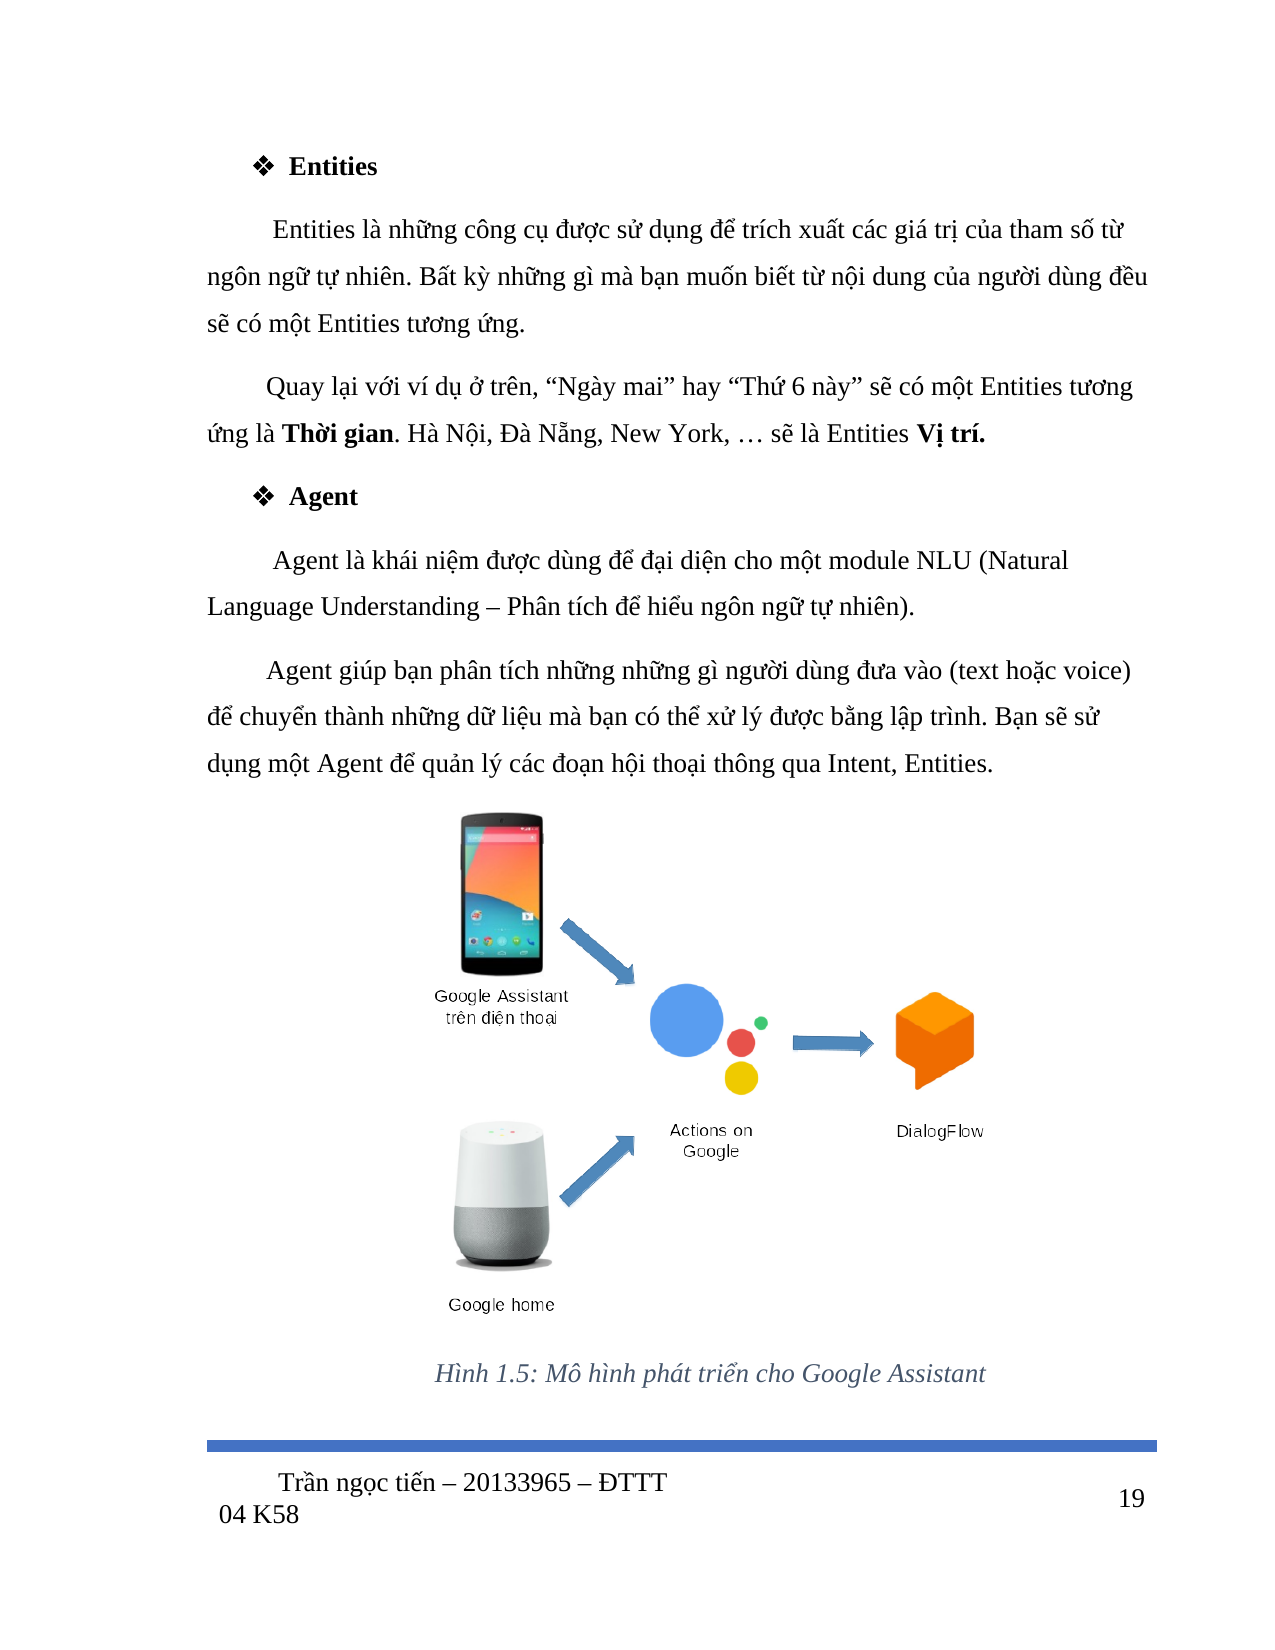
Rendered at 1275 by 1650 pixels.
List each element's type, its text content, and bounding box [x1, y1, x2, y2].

text Entities là những công cụ được sử dụng để trích xuất các giá trị của tham số từ ngôn ngữ tự nhiên. Bất kỳ những gì mà bạn muốn biết từ nội dung của người dùng đều sẽ có một Entities tương ứng. [207, 213, 1157, 338]
list Agent [251, 480, 1157, 511]
text Hình 1.5: Mô hình phát triển cho Google Assistant [207, 1357, 1157, 1388]
list Entities [251, 150, 1157, 181]
text Quay lại với ví dụ ở trên, “Ngày mai” hay “Thứ 6 này” sẽ có một Entities tương ứng là Thời gian. Hà Nội, Đà Nẵng, New York, … sẽ là Entities Vị trí. [207, 370, 1157, 448]
text Agent là khái niệm được dùng để đại diện cho một module NLU (Natural Language Understanding – Phân tích để hiểu ngôn ngữ tự nhiên). [207, 544, 1157, 622]
text Agent giúp bạn phân tích những những gì người dùng đưa vào (text hoặc voice) để chuyển thành những dữ liệu mà bạn có thể xử lý được bằng lập trình. Bạn sẽ sử dụng một Agent để quản lý các đoạn hội thoại thông qua Intent, Entities. [207, 654, 1157, 778]
